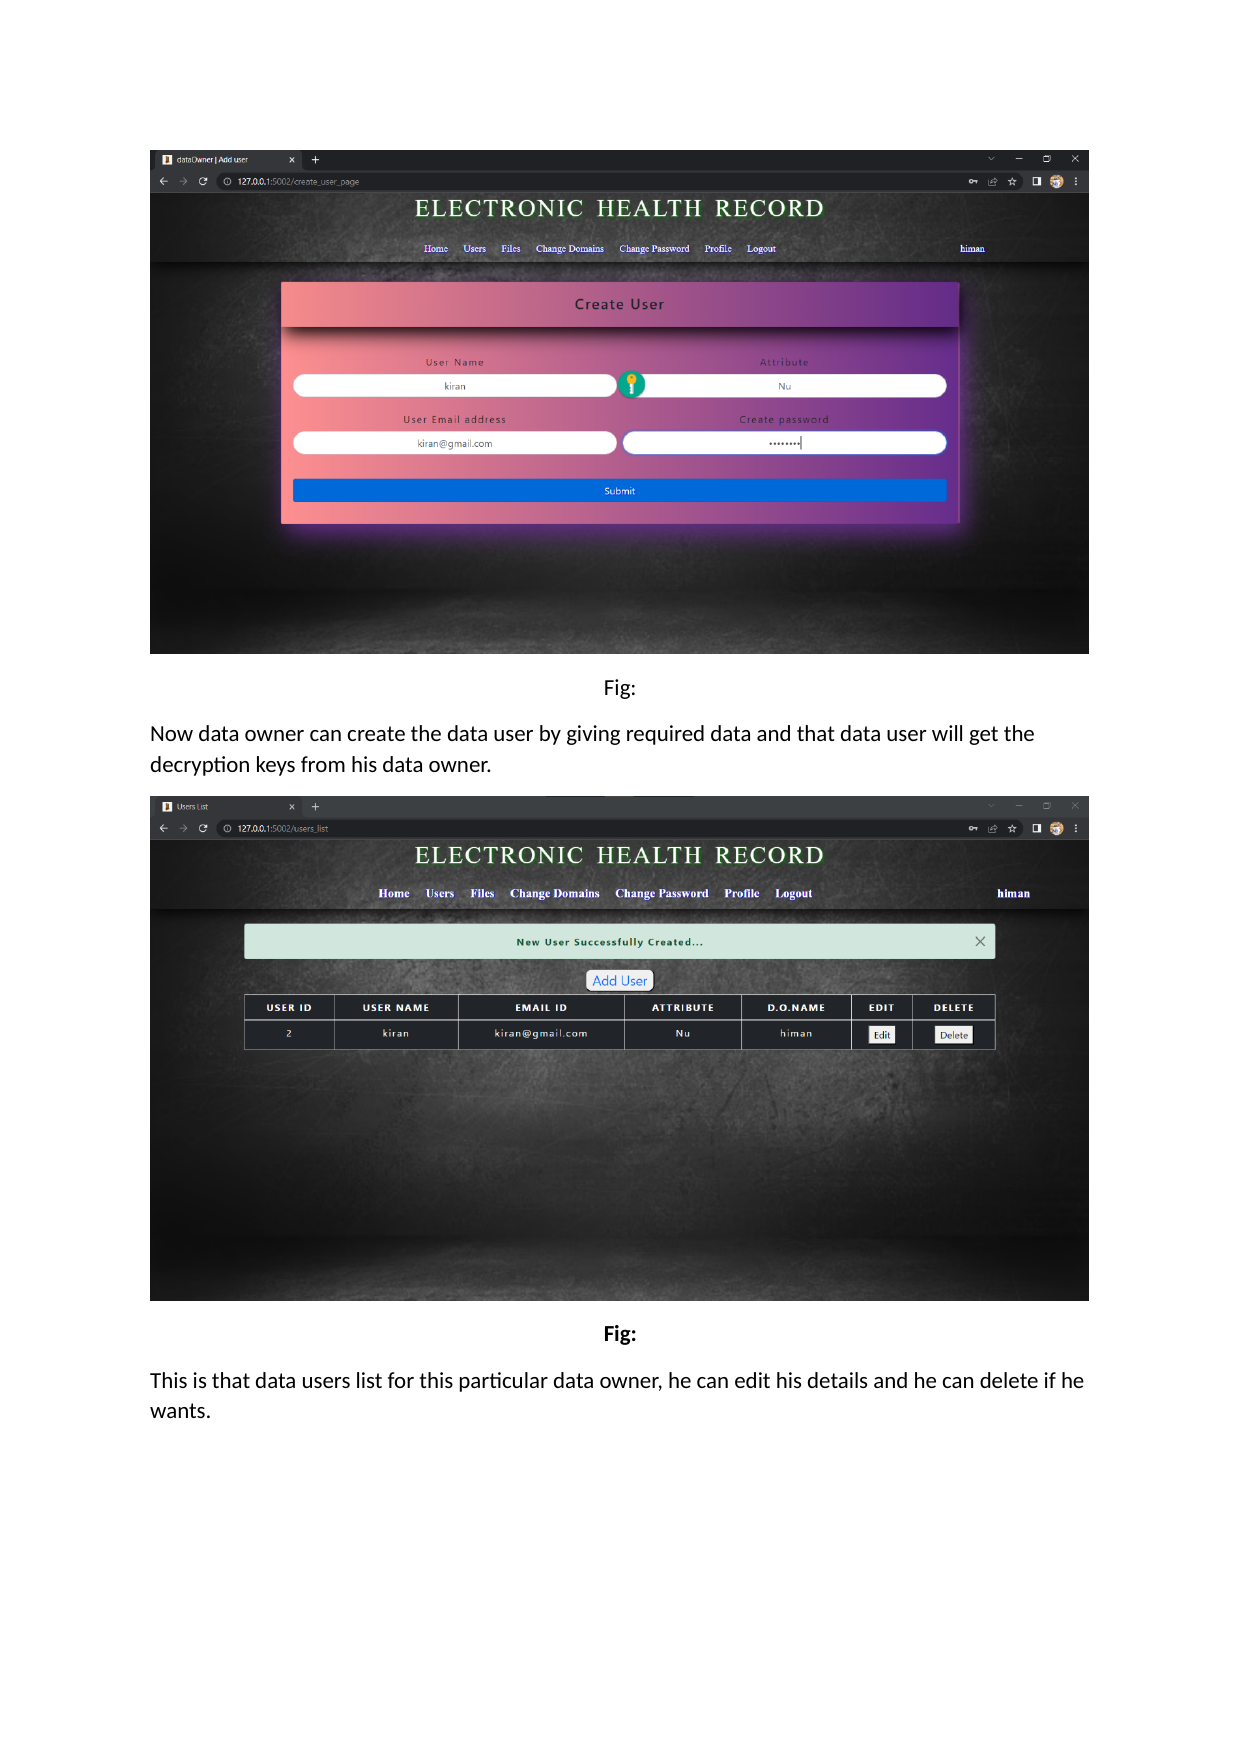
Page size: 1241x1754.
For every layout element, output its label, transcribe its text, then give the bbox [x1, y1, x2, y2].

text Fig: [150, 673, 1090, 701]
picture [150, 150, 1089, 654]
text This is that data users list for this particular data owner, he can edit his details and he can delete if he wants. [150, 1366, 1090, 1424]
picture [150, 796, 1089, 1301]
text Fig: [150, 1319, 1090, 1347]
text Now data owner can create the data user by giving required data and that data user will get the decryption keys from his data owner. [150, 719, 1090, 778]
